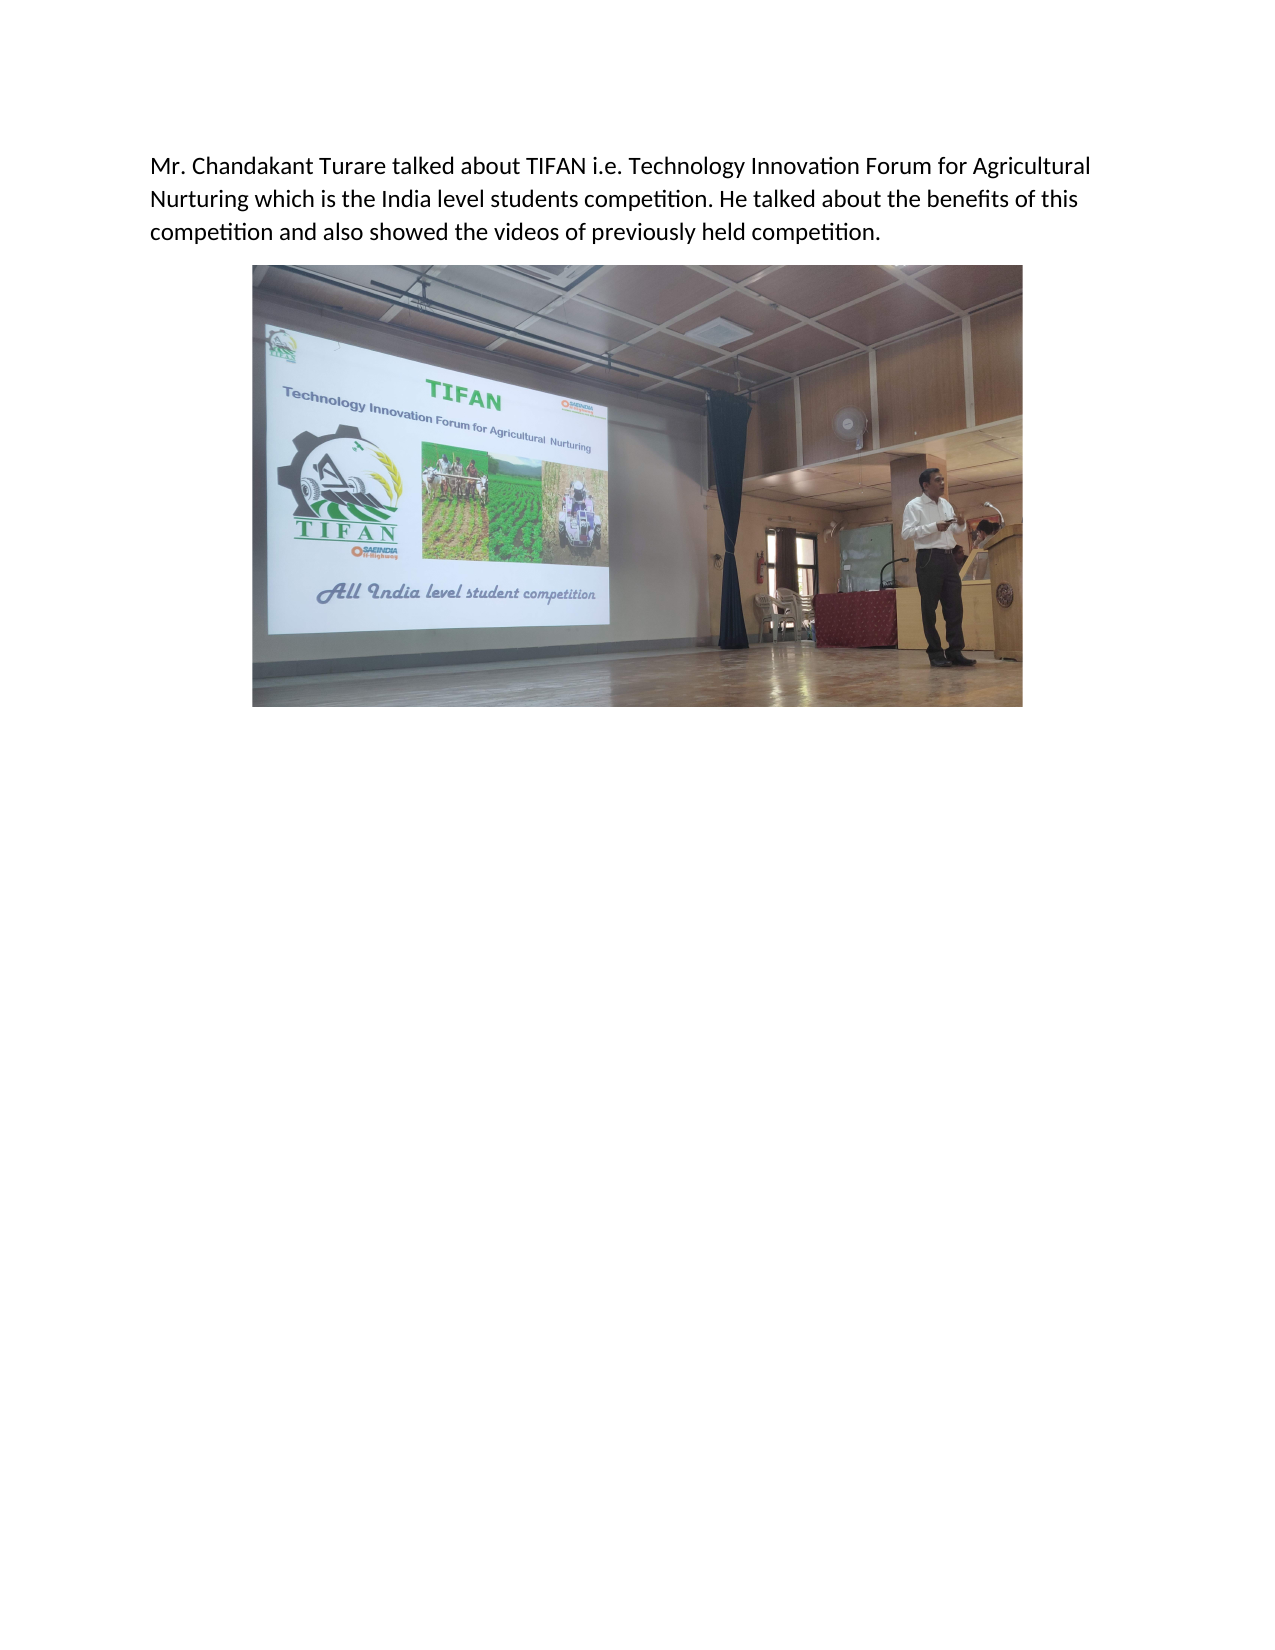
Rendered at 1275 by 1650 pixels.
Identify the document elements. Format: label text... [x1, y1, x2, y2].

text Mr. Chandakant Turare talked about TIFAN i.e. Technology Innovation Forum for Agricultural Nurturing which is the India level students competition. He talked about the benefits of this competition and also showed the videos of previously held competition. [150, 150, 1125, 246]
picture [252, 265, 1023, 707]
